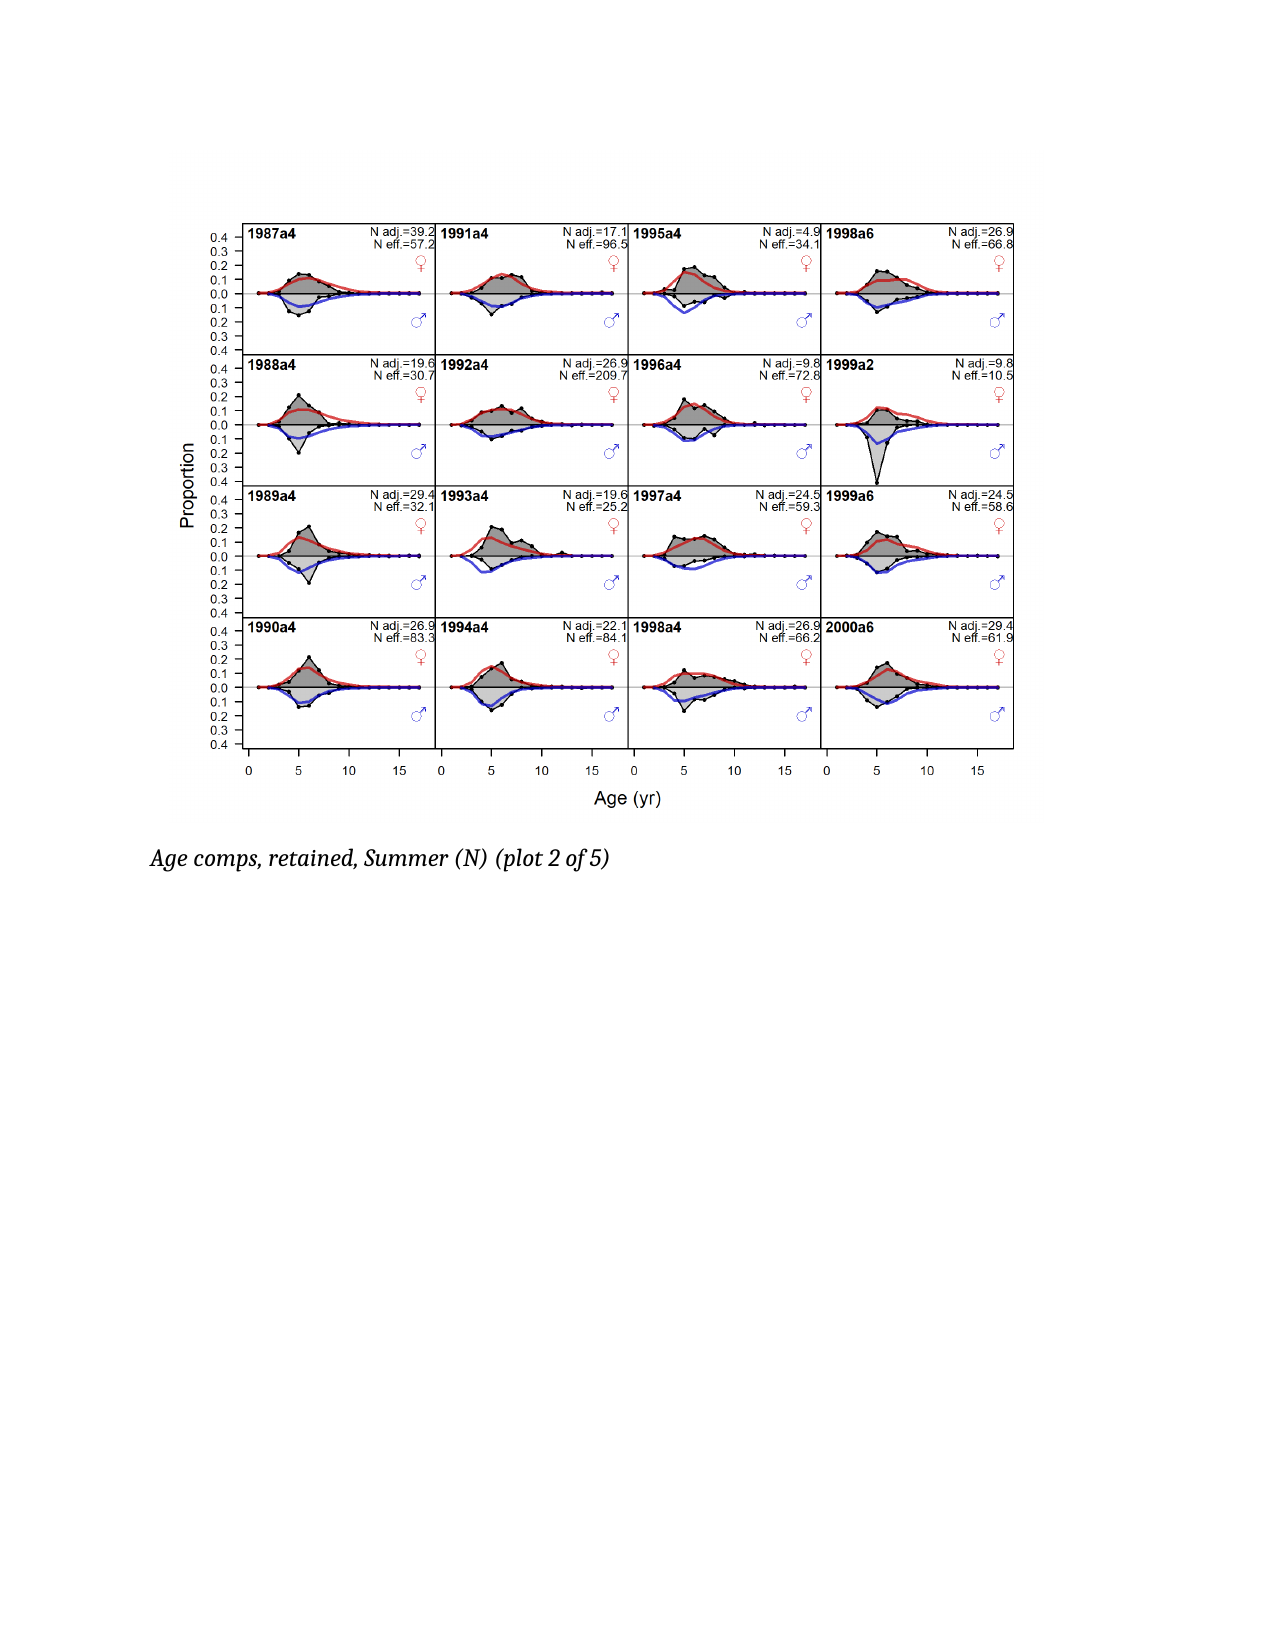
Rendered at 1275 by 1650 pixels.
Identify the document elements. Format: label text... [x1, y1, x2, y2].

text Age comps, retained, Summer (N) (plot 2 of 5) [150, 844, 1125, 873]
picture [168, 150, 1044, 823]
